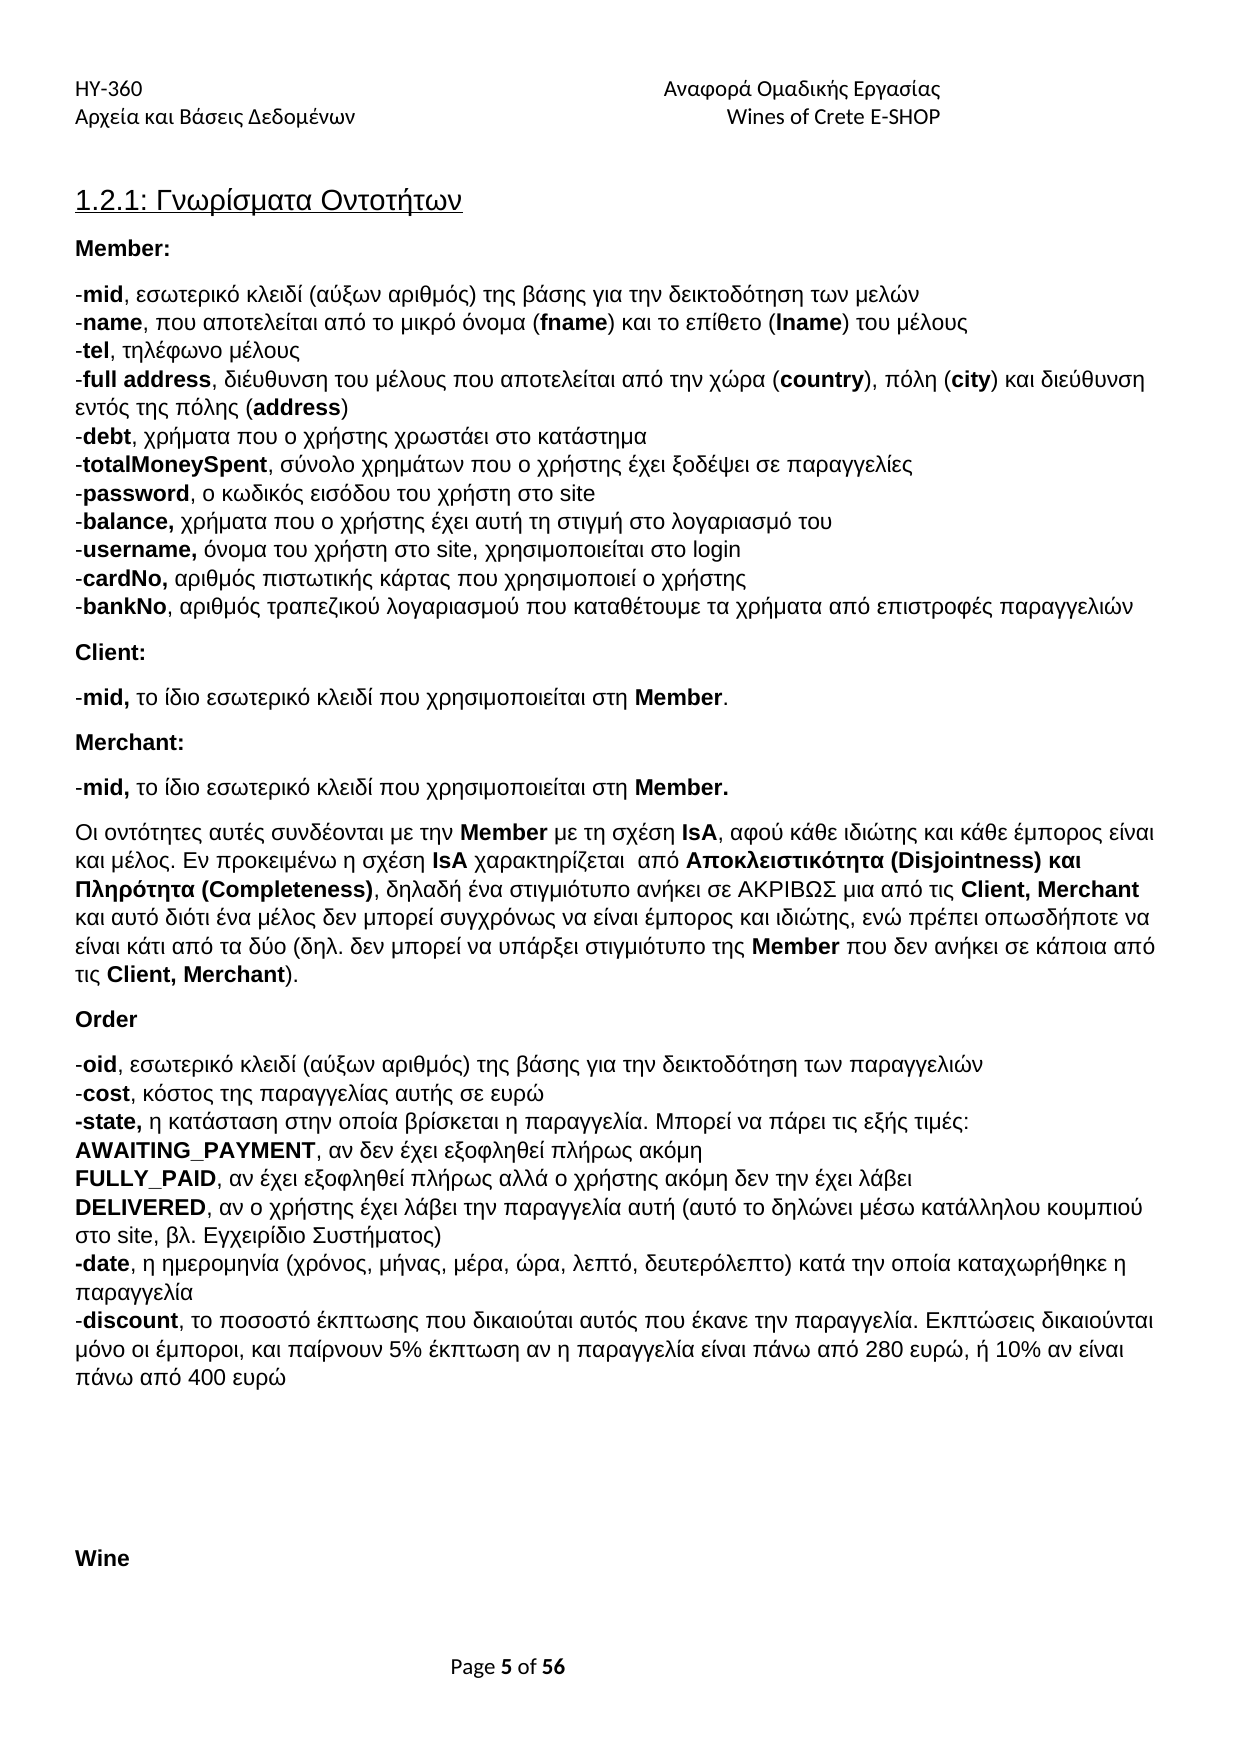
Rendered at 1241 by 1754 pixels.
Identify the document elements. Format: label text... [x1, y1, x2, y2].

text -mid, εσωτερικό κλειδί (αύξων αριθμός) της βάσης για την δεικτοδότηση των μελών -name, που αποτελείται από το μικρό όνομα (fname) και το επίθετο (lname) του μέλους -tel, τηλέφωνο μέλους -full address, διέυθυνση του μέλους που αποτελείται από την χώρα (country), πόλη (city) και διεύθυνση εντός της πόλης (address) -debt, χρήματα που ο χρήστης χρωστάει στο κατάστημα -totalMoneySpent, σύνολο χρημάτων που ο χρήστης έχει ξοδέψει σε παραγγελίες -password, ο κωδικός εισόδου του χρήστη στο site -balance, χρήματα που ο χρήστης έχει αυτή τη στιγμή στο λογαριασμό του -username, όνομα του χρήστη στο site, χρησιμοποιείται στο login -cardNo, αριθμός πιστωτικής κάρτας που χρησιμοποιεί ο χρήστης -bankNo, αριθμός τραπεζικού λογαριασμού που καταθέτουμε τα χρήματα από επιστροφές παραγγελιών [75, 281, 1165, 620]
text -oid, εσωτερικό κλειδί (αύξων αριθμός) της βάσης για την δεικτοδότηση των παραγγελιών -cost, κόστος της παραγγελίας αυτής σε ευρώ -state, η κατάσταση στην οποία βρίσκεται η παραγγελία. Μπορεί να πάρει τις εξής τιμές: AWAITING_PAYMENT, αν δεν έχει εξοφληθεί πλήρως ακόμη FULLY_PAID, αν έχει εξοφληθεί πλήρως αλλά ο χρήστης ακόμη δεν την έχει λάβει DELIVERED, αν ο χρήστης έχει λάβει την παραγγελία αυτή (αυτό το δηλώνει μέσω κατάλληλου κουμπιού στο site, βλ. Εγχειρίδιο Συστήματος) -date, η ημερομηνία (χρόνος, μήνας, μέρα, ώρα, λεπτό, δευτερόλεπτο) κατά την οποία καταχωρήθηκε η παραγγελία -discount, το ποσοστό έκπτωσης που δικαιούται αυτός που έκανε την παραγγελία. Εκπτώσεις δικαιούνται μόνο οι έμποροι, και παίρνουν 5% έκπτωση αν η παραγγελία είναι πάνω από 280 ευρώ, ή 10% αν είναι πάνω από 400 ευρώ [75, 1051, 1165, 1390]
text Merchant: [75, 729, 1165, 755]
text 1.2.1: Γνωρίσματα Οντοτήτων [75, 183, 1165, 216]
text Οι οντότητες αυτές συνδέονται με την Member με τη σχέση IsA, αφού κάθε ιδιώτης και κάθε έμπορος είναι και μέλος. Εν προκειμένω η σχέση IsA χαρακτηρίζεται από Αποκλειστικότητα (Disjointness) και Πληρότητα (Completeness), δηλαδή ένα στιγμιότυπο ανήκει σε ΑΚΡΙΒΩΣ μια από τις Client, Merchant και αυτό διότι ένα μέλος δεν μπορεί συγχρόνως να είναι έμπορος και ιδιώτης, ενώ πρέπει οπωσδήποτε να είναι κάτι από τα δύο (δηλ. δεν μπορεί να υπάρξει στιγμιότυπο της Member που δεν ανήκει σε κάποια από τις Client, Merchant). [75, 819, 1165, 987]
text Wine [75, 1544, 1165, 1571]
text -mid, το ίδιο εσωτερικό κλειδί που χρησιμοποιείται στη Member. [75, 774, 1165, 800]
text Member: [75, 235, 1165, 262]
text Client: [75, 638, 1165, 665]
text Order [75, 1006, 1165, 1032]
text -mid, το ίδιο εσωτερικό κλειδί που χρησιμοποιείται στη Member. [75, 683, 1165, 710]
